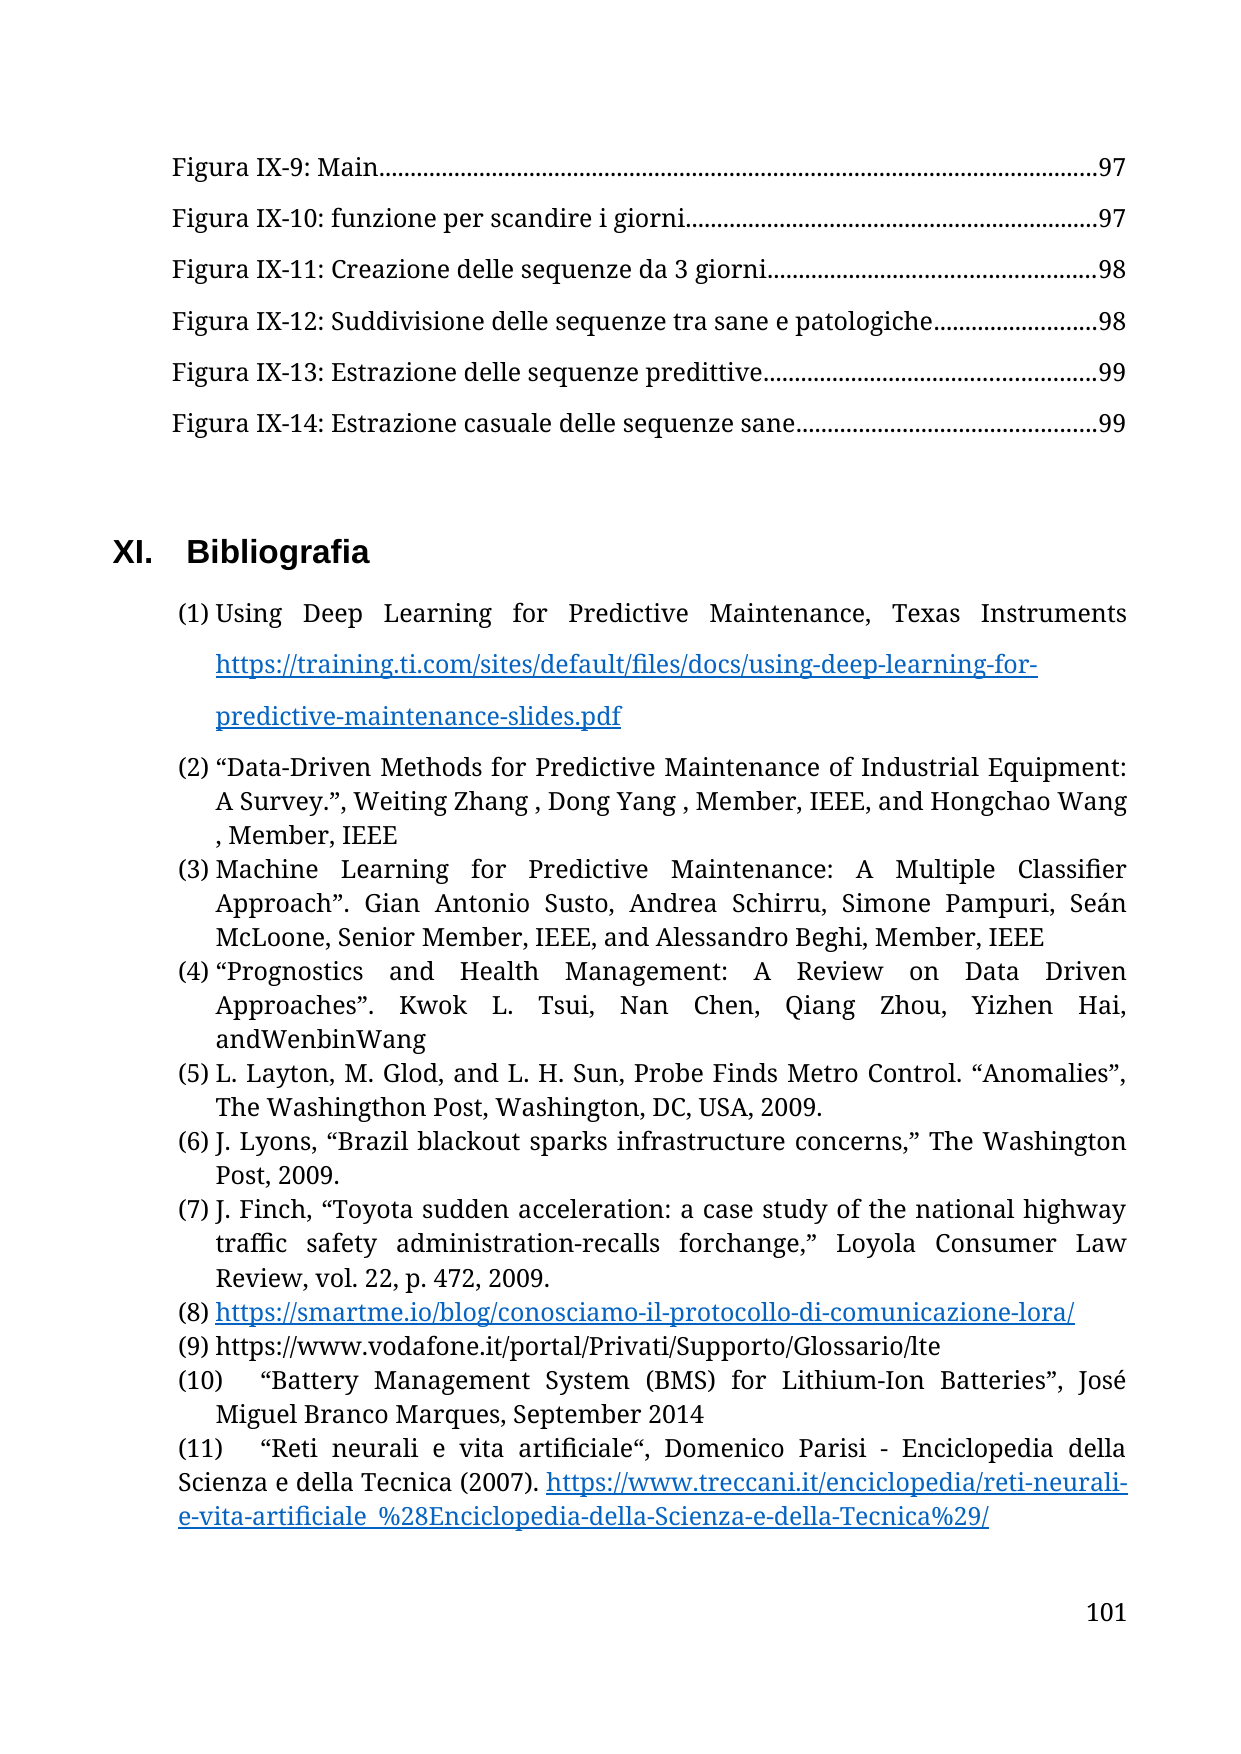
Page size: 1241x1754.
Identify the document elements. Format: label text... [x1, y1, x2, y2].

list https://smartme.io/blog/conosciamo-il-protocollo-di-comunicazione-lora/ [178, 1294, 1128, 1328]
list J. Finch, “Toyota sudden acceleration: a case study of the national highway traffic safety administration-recalls forchange,” Loyola Consumer Law Review, vol. 22, p. 472, 2009. [178, 1192, 1128, 1294]
list “Battery Management System (BMS) for Lithium-Ion Batteries”, José Miguel Branco Marques, September 2014 [178, 1362, 1128, 1431]
subtitle Bibliografia [112, 532, 1128, 571]
list L. Layton, M. Glod, and L. H. Sun, Probe Finds Metro Control. “Anomalies”, The Washingthon Post, Washington, DC, USA, 2009. [178, 1056, 1128, 1124]
text Figura IX-14: Estrazione casuale delle sequenze sane 99 [112, 405, 1128, 439]
text Figura IX-11: Creazione delle sequenze da 3 giorni 98 [112, 252, 1128, 286]
list J. Lyons, “Brazil blackout sparks infrastructure concerns,” The Washington Post, 2009. [178, 1124, 1128, 1192]
text Figura IX-10: funzione per scandire i giorni 97 [112, 201, 1128, 235]
list “Data-Driven Methods for Predictive Maintenance of Industrial Equipment: A Survey.”, Weiting Zhang , Dong Yang , Member, IEEE, and Hongchao Wang , Member, IEEE [178, 749, 1128, 851]
list “Prognostics and Health Management: A Review on Data Driven Approaches”. Kwok L. Tsui, Nan Chen, Qiang Zhou, Yizhen Hai, andWenbinWang [178, 954, 1128, 1056]
list Machine Learning for Predictive Maintenance: A Multiple Classifier Approach”. Gian Antonio Susto, Andrea Schirru, Simone Pampuri, Seán McLoone, Senior Member, IEEE, and Alessandro Beghi, Member, IEEE [178, 851, 1128, 954]
list “Reti neurali e vita artificiale“, Domenico Parisi - Enciclopedia della Scienza e della Tecnica (2007). https://www.treccani.it/enciclopedia/reti-neurali-e-vita-artificiale_%28Enciclopedia-della-Scienza-e-della-Tecnica%29/ [178, 1431, 1128, 1533]
text Figura IX-12: Suddivisione delle sequenze tra sane e patologiche 98 [112, 303, 1128, 337]
text Figura IX-13: Estrazione delle sequenze predittive 99 [112, 354, 1128, 388]
list https://www.vodafone.it/portal/Privati/Supporto/Glossario/lte [178, 1328, 1128, 1362]
text Figura IX-9: Main 97 [112, 150, 1128, 184]
list Using Deep Learning for Predictive Maintenance, Texas Instruments https://training.ti.com/sites/default/files/docs/using-deep-learning-for-predictive-maintenance-slides.pdf [178, 596, 1128, 732]
